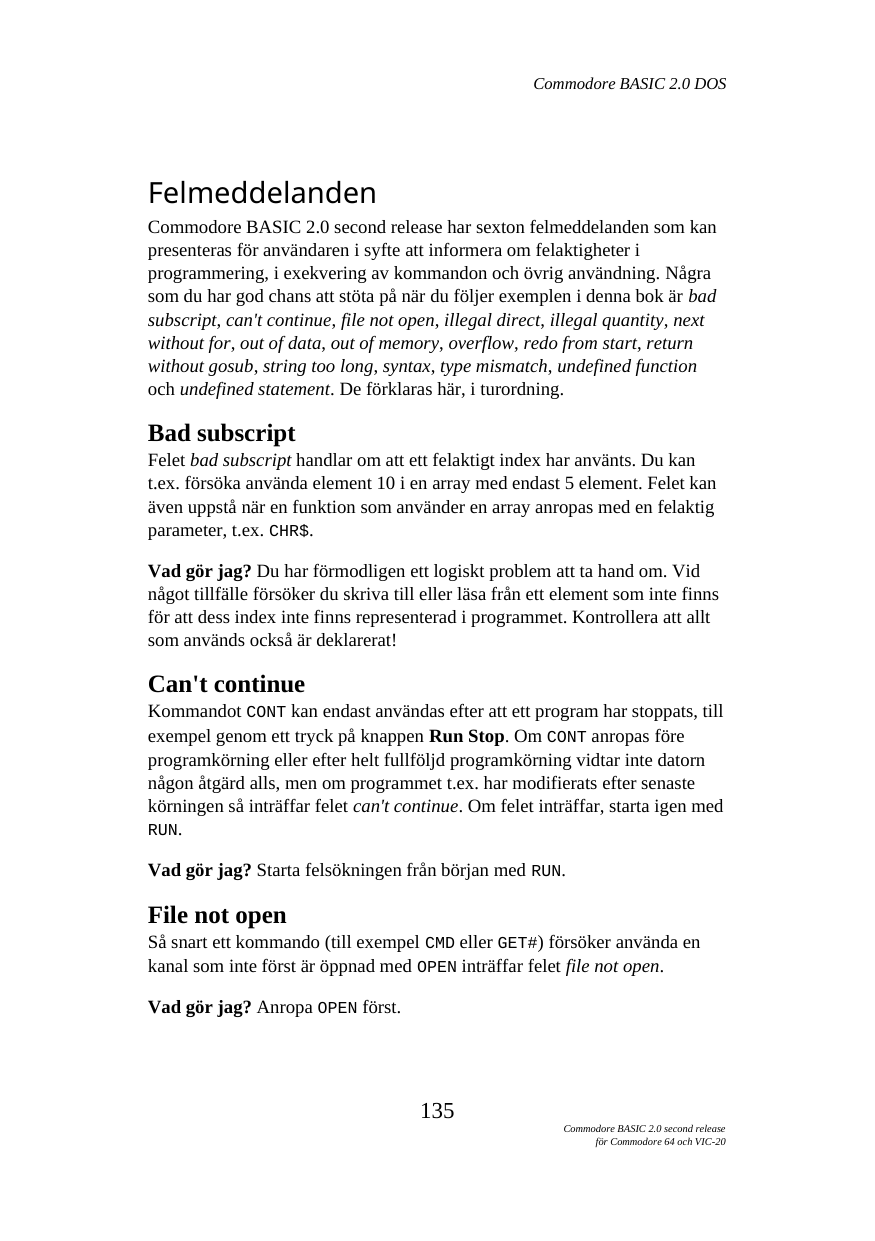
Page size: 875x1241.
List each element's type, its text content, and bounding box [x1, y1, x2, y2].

text Vad gör jag? Du har förmodligen ett logiskt problem att ta hand om. Vid något tillfälle försöker du skriva till eller läsa från ett element som inte finns för att dess index inte finns representerad i programmet. Kontrollera att allt som används också är deklarerat! [148, 560, 726, 651]
subtitle Felmeddelanden [148, 173, 726, 212]
text Kommandot CONT kan endast användas efter att ett program har stoppats, till exempel genom ett tryck på knappen Run Stop. Om CONT anropas före programkörning eller efter helt fullföljd programkörning vidtar inte datorn någon åtgärd alls, men om programmet t.ex. har modifierats efter senaste körningen så inträffar felet can't continue. Om felet inträffar, starta igen med RUN. [148, 700, 726, 841]
subtitle Bad subscript [148, 418, 726, 447]
subtitle File not open [148, 900, 726, 929]
text Felet bad subscript handlar om att ett felaktigt index har använts. Du kan t.ex. försöka använda element 10 i en array med endast 5 element. Felet kan även uppstå när en funktion som använder en array anropas med en felaktig parameter, t.ex. CHR$. [148, 449, 726, 541]
text Vad gör jag? Starta felsökningen från början med RUN. [148, 859, 726, 882]
text Commodore BASIC 2.0 second release har sexton felmeddelanden som kan presenteras för användaren i syfte att informera om felaktigheter i programmering, i exekvering av kommandon och övrig användning. Några som du har god chans att stöta på när du följer exemplen i denna bok är bad subscript, can't continue, file not open, illegal direct, illegal quantity, next without for, out of data, out of memory, overflow, redo from start, return without gosub, string too long, syntax, type mismatch, undefined function och undefined statement. De förklaras här, i turordning. [148, 216, 726, 400]
text Vad gör jag? Anropa OPEN först. [148, 996, 726, 1019]
text Så snart ett kommando (till exempel CMD eller GET#) försöker använda en kanal som inte först är öppnad med OPEN inträffar felet file not open. [148, 931, 726, 978]
subtitle Can't continue [148, 669, 726, 698]
